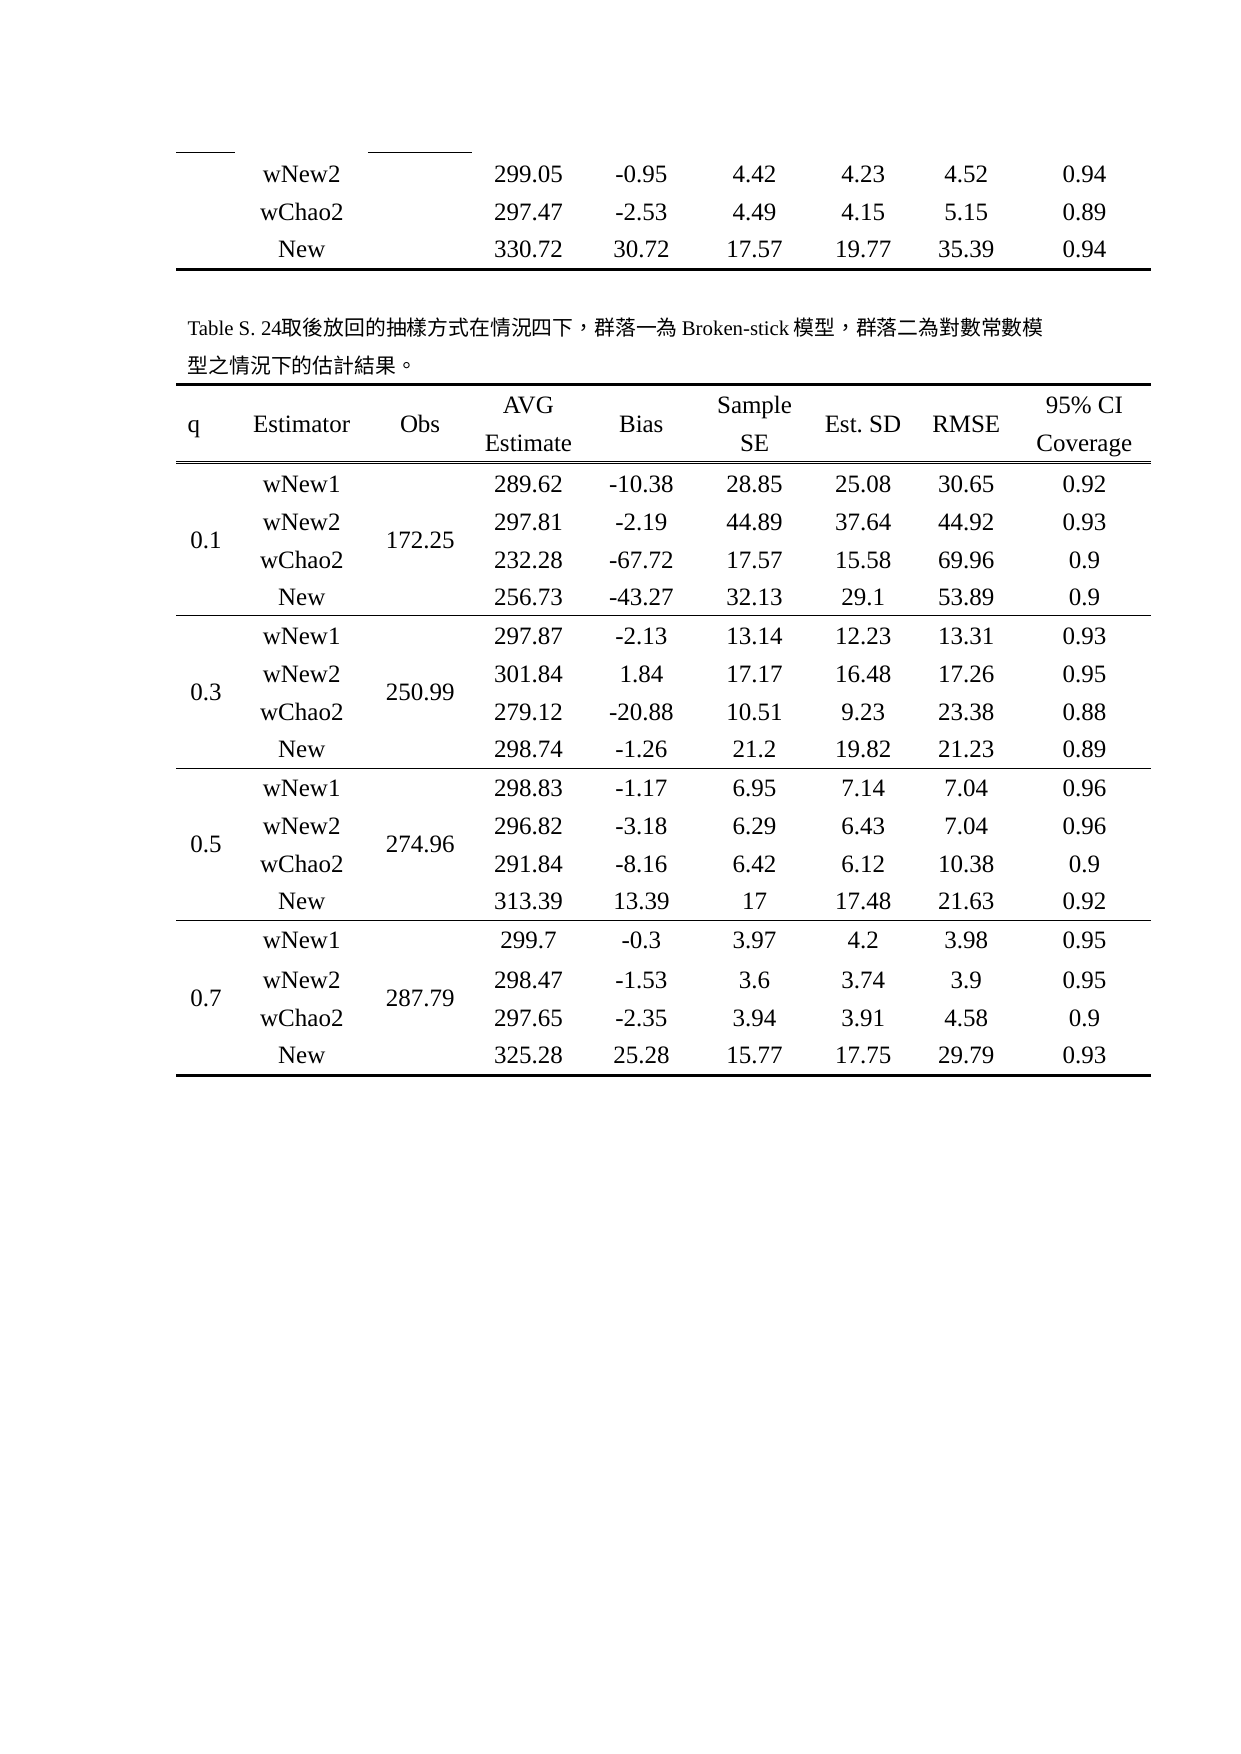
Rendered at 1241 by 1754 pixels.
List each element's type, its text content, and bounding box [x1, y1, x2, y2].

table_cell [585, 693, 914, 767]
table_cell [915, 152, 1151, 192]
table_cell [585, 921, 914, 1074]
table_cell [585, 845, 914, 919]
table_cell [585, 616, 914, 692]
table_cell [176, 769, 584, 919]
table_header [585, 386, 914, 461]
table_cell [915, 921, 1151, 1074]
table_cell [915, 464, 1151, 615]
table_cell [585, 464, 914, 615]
text Table S. 24取後放回的抽樣方式在情況四下，群落一為Broken-stick模型，群落二為對數常數模型之情況下的估計結果。 [187, 308, 1053, 383]
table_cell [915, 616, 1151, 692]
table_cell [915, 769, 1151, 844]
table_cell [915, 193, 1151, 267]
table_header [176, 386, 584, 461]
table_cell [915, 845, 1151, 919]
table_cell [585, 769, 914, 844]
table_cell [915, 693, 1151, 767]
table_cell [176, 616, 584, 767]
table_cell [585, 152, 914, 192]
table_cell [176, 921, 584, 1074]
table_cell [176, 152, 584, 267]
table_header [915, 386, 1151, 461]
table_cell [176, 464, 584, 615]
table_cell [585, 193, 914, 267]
